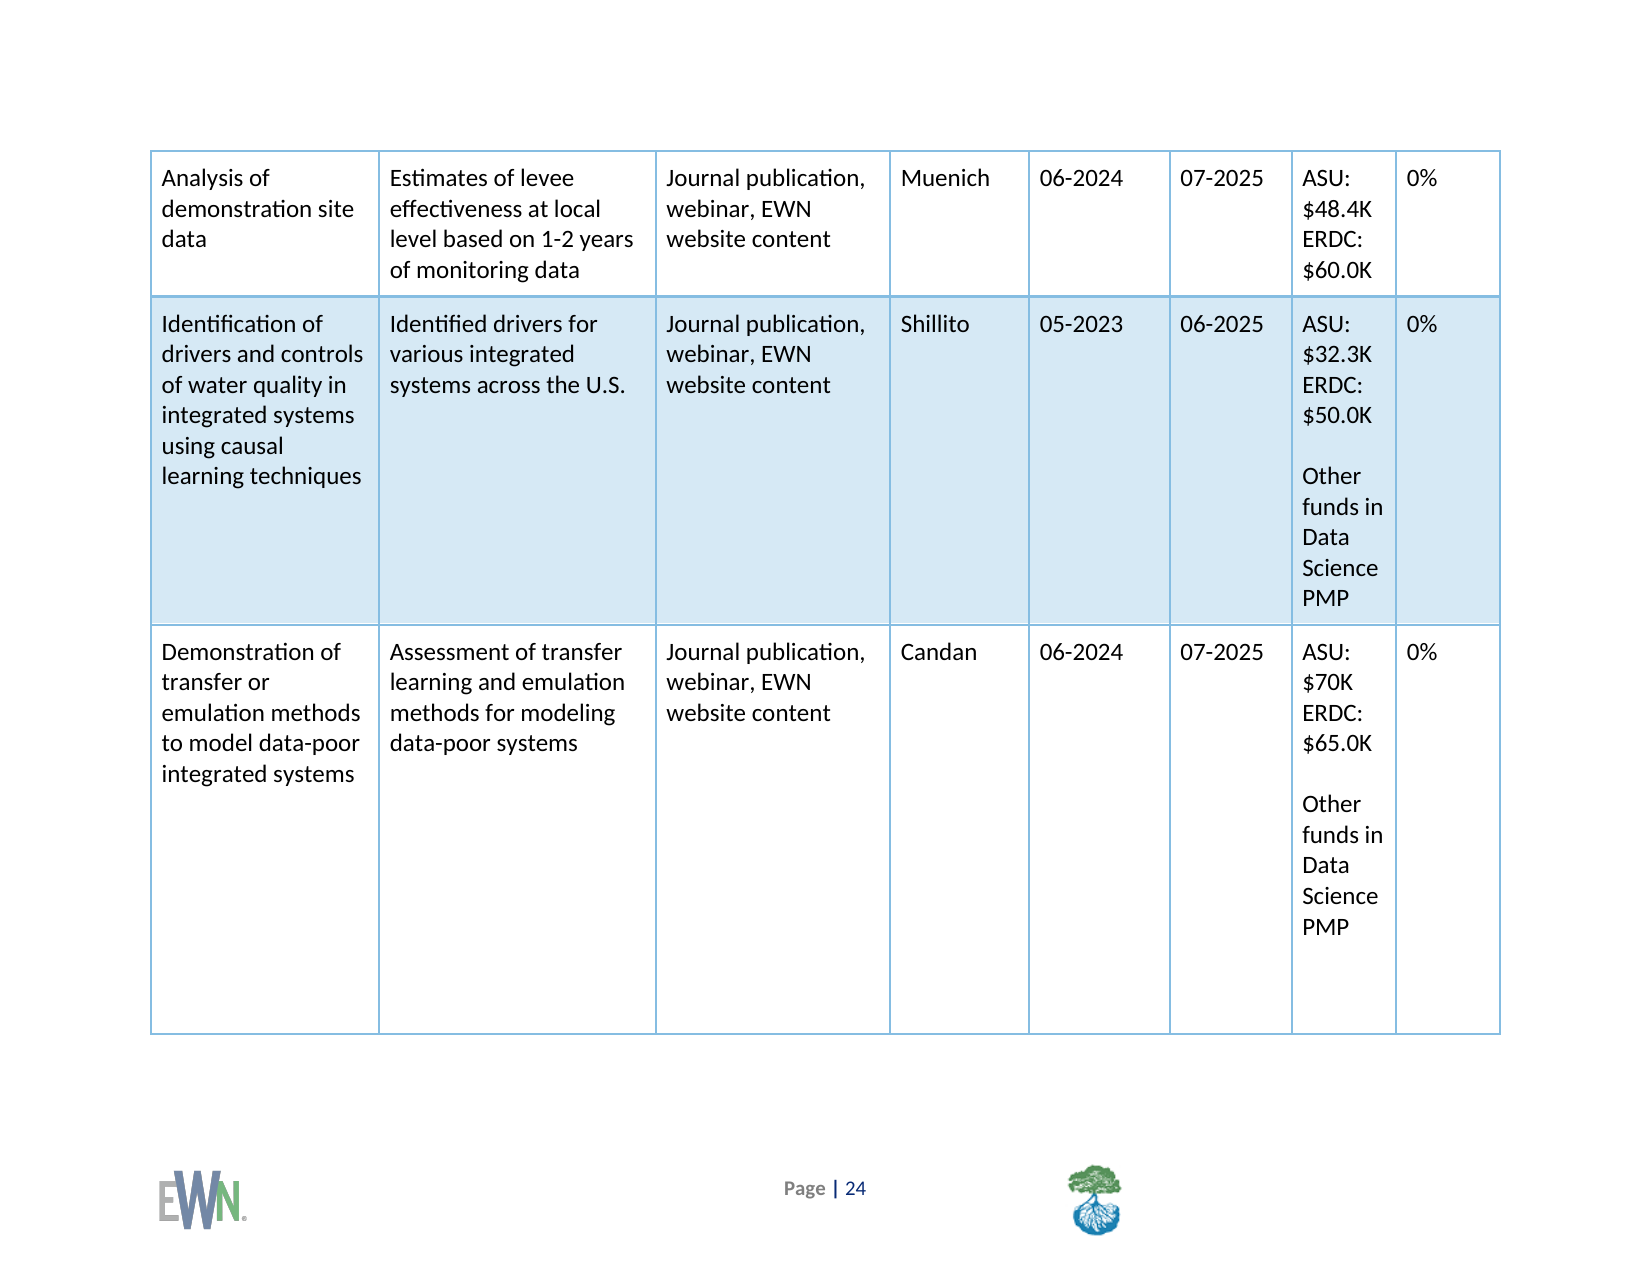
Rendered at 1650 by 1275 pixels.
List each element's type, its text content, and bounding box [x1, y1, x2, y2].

table_cell Identified drivers for various integrated systems across the U.S. [380, 298, 655, 623]
table_cell Journal publication, webinar, EWN website content [657, 152, 889, 295]
table_cell 0% [1397, 626, 1499, 1033]
table_cell 06-2025 [1171, 298, 1291, 623]
table_cell Identification of drivers and controls of water quality in integrated systems using causal learning techniques [152, 298, 378, 623]
picture [1064, 1162, 1126, 1238]
table_cell Shillito [891, 298, 1028, 623]
table_cell Candan [891, 626, 1028, 1033]
table_cell Journal publication, webinar, EWN website content [657, 298, 889, 623]
table_cell 06-2024 [1030, 626, 1169, 1033]
table_cell 07-2025 [1171, 626, 1291, 1033]
table_cell ASU: $70K ERDC: $65.0K Other funds in Data Science PMP [1293, 626, 1395, 1033]
picture [150, 1162, 256, 1238]
table_cell Analysis of demonstration site data [152, 152, 378, 295]
table_cell 0% [1397, 152, 1499, 295]
table_cell 05-2023 [1030, 298, 1169, 623]
table_cell 0% [1397, 298, 1499, 623]
table_cell ASU: $32.3K ERDC: $50.0K Other funds in Data Science PMP [1293, 298, 1395, 623]
table_cell 07-2025 [1171, 152, 1291, 295]
table_cell 06-2024 [1030, 152, 1169, 295]
table_cell Estimates of levee effectiveness at local level based on 1-2 years of monitoring data [380, 152, 655, 295]
table_cell Demonstration of transfer or emulation methods to model data-poor integrated systems [152, 626, 378, 1033]
table_cell Journal publication, webinar, EWN website content [657, 626, 889, 1033]
table_cell ASU: $48.4K ERDC: $60.0K [1293, 152, 1395, 295]
table_cell Assessment of transfer learning and emulation methods for modeling data-poor systems [380, 626, 655, 1033]
table_cell Muenich [891, 152, 1028, 295]
